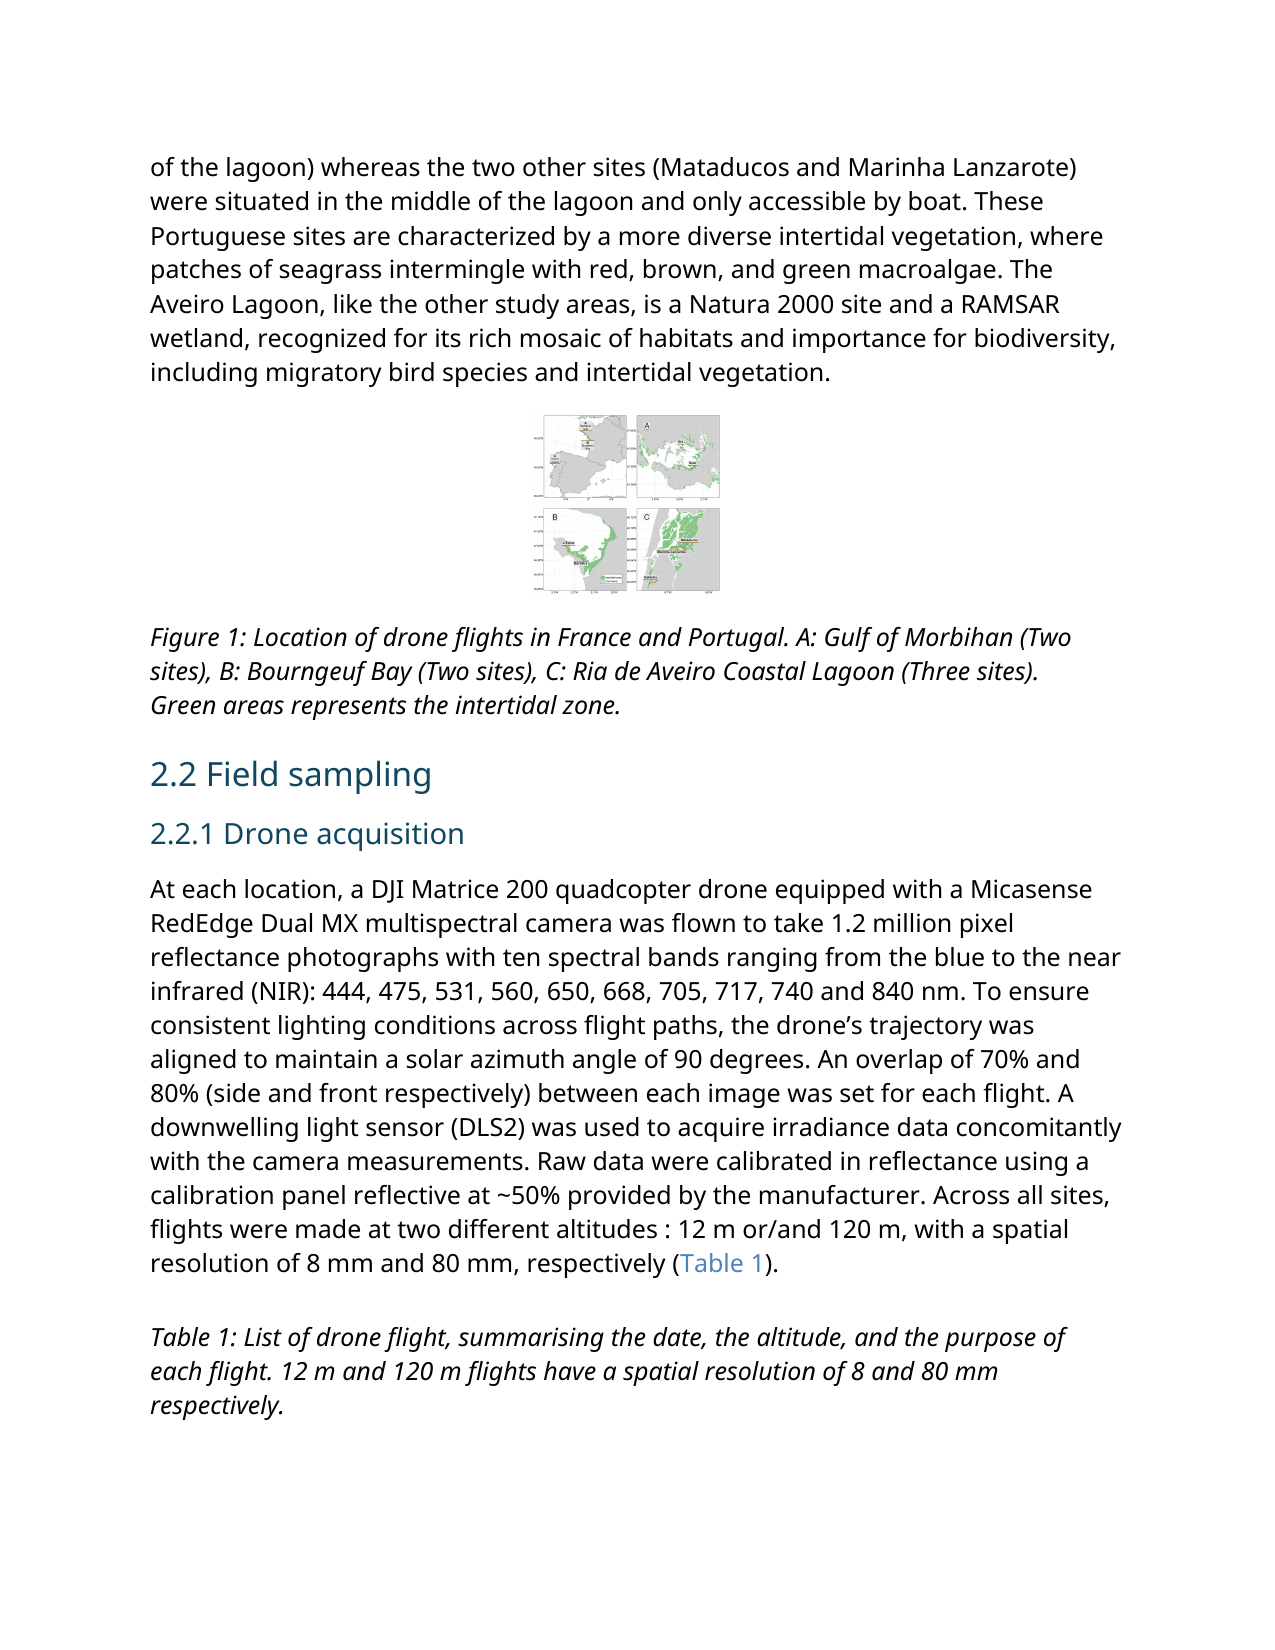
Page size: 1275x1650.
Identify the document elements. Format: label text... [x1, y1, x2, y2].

picture [532, 411, 720, 599]
subtitle 2.2 Field sampling [150, 751, 1125, 796]
subtitle 2.2.1 Drone acquisition [150, 813, 1125, 853]
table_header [139, 1299, 1114, 1434]
text At each location, a DJI Matrice 200 quadcopter drone equipped with a Micasense RedEdge Dual MX multispectral camera was flown to take 1.2 million pixel reflectance photographs with ten spectral bands ranging from the blue to the near infrared (NIR): 444, 475, 531, 560, 650, 668, 705, 717, 740 and 840 nm. To ensure consistent lighting conditions across flight paths, the drone’s trajectory was aligned to maintain a solar azimuth angle of 90 degrees. An overlap of 70% and 80% (side and front respectively) between each image was set for each flight. A downwelling light sensor (DLS2) was used to acquire irradiance data concomitantly with the camera measurements. Raw data were calibrated in reflectance using a calibration panel reflective at ~50% provided by the manufacturer. Across all sites, flights were made at two different altitudes : 12 m or/and 120 m, with a spatial resolution of 8 mm and 80 mm, respectively (Table 1). [150, 871, 1125, 1280]
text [150, 150, 1125, 388]
table_header Figure 1: Location of drone flights in France and Portugal. A: Gulf of Morbihan (Two sites), B: Bourngeuf Bay (Two sites), C: Ria de Aveiro Coastal Lagoon (Three sites). Green areas represents the intertidal zone. [139, 407, 1114, 734]
